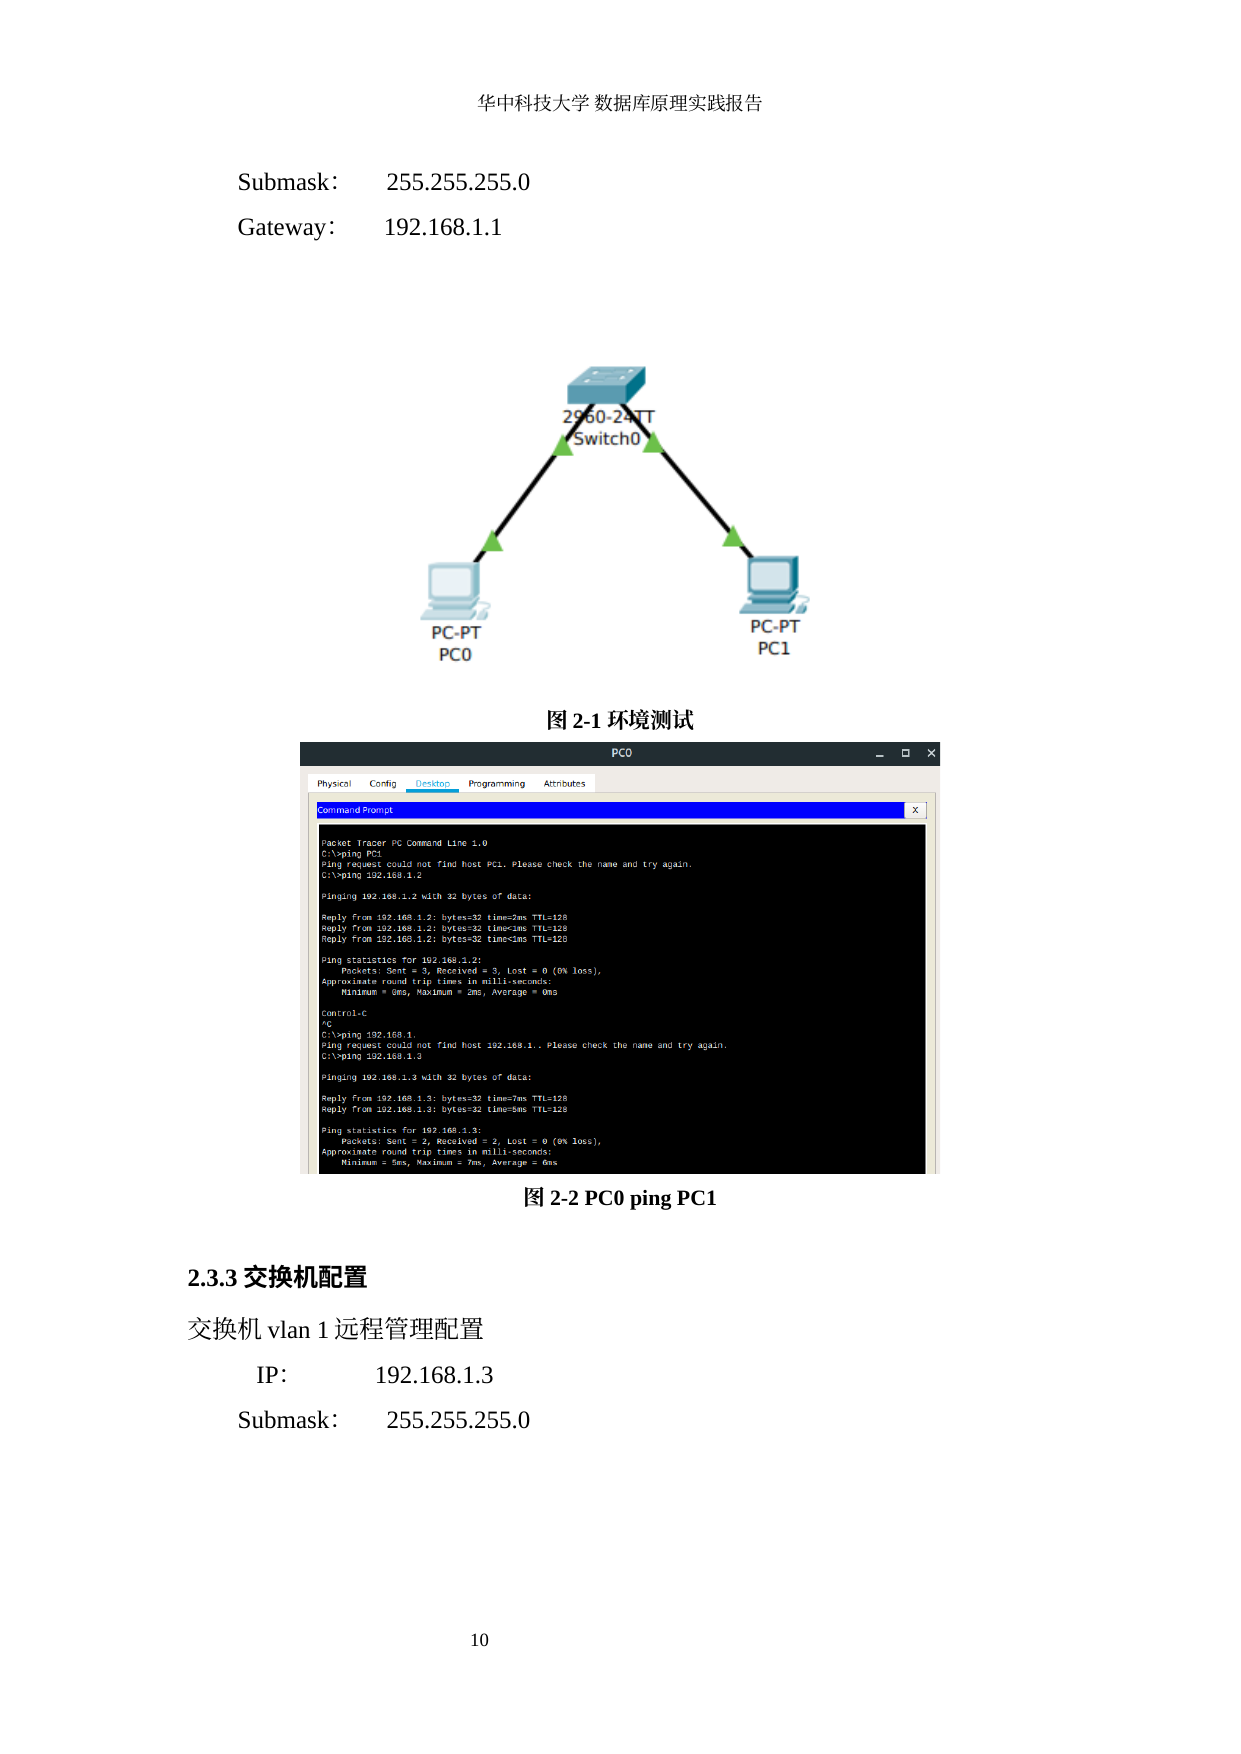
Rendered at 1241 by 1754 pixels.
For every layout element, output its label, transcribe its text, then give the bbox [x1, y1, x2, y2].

text 图2-2 PC0 ping PC1 [187, 1180, 1053, 1212]
text Gateway： 192.168.1.1 [187, 207, 1053, 243]
picture [355, 287, 885, 697]
text 图2-1 环境测试 [187, 703, 1053, 735]
text Submask： 255.255.255.0 [187, 162, 1053, 198]
text IP： 192.168.1.3 [187, 1355, 1053, 1391]
subtitle 2.3.3 交换机配置 [187, 1257, 1053, 1293]
picture [300, 742, 941, 1174]
text 交换机vlan 1远程管理配置 [187, 1310, 1053, 1346]
text Submask： 255.255.255.0 [187, 1400, 1053, 1436]
